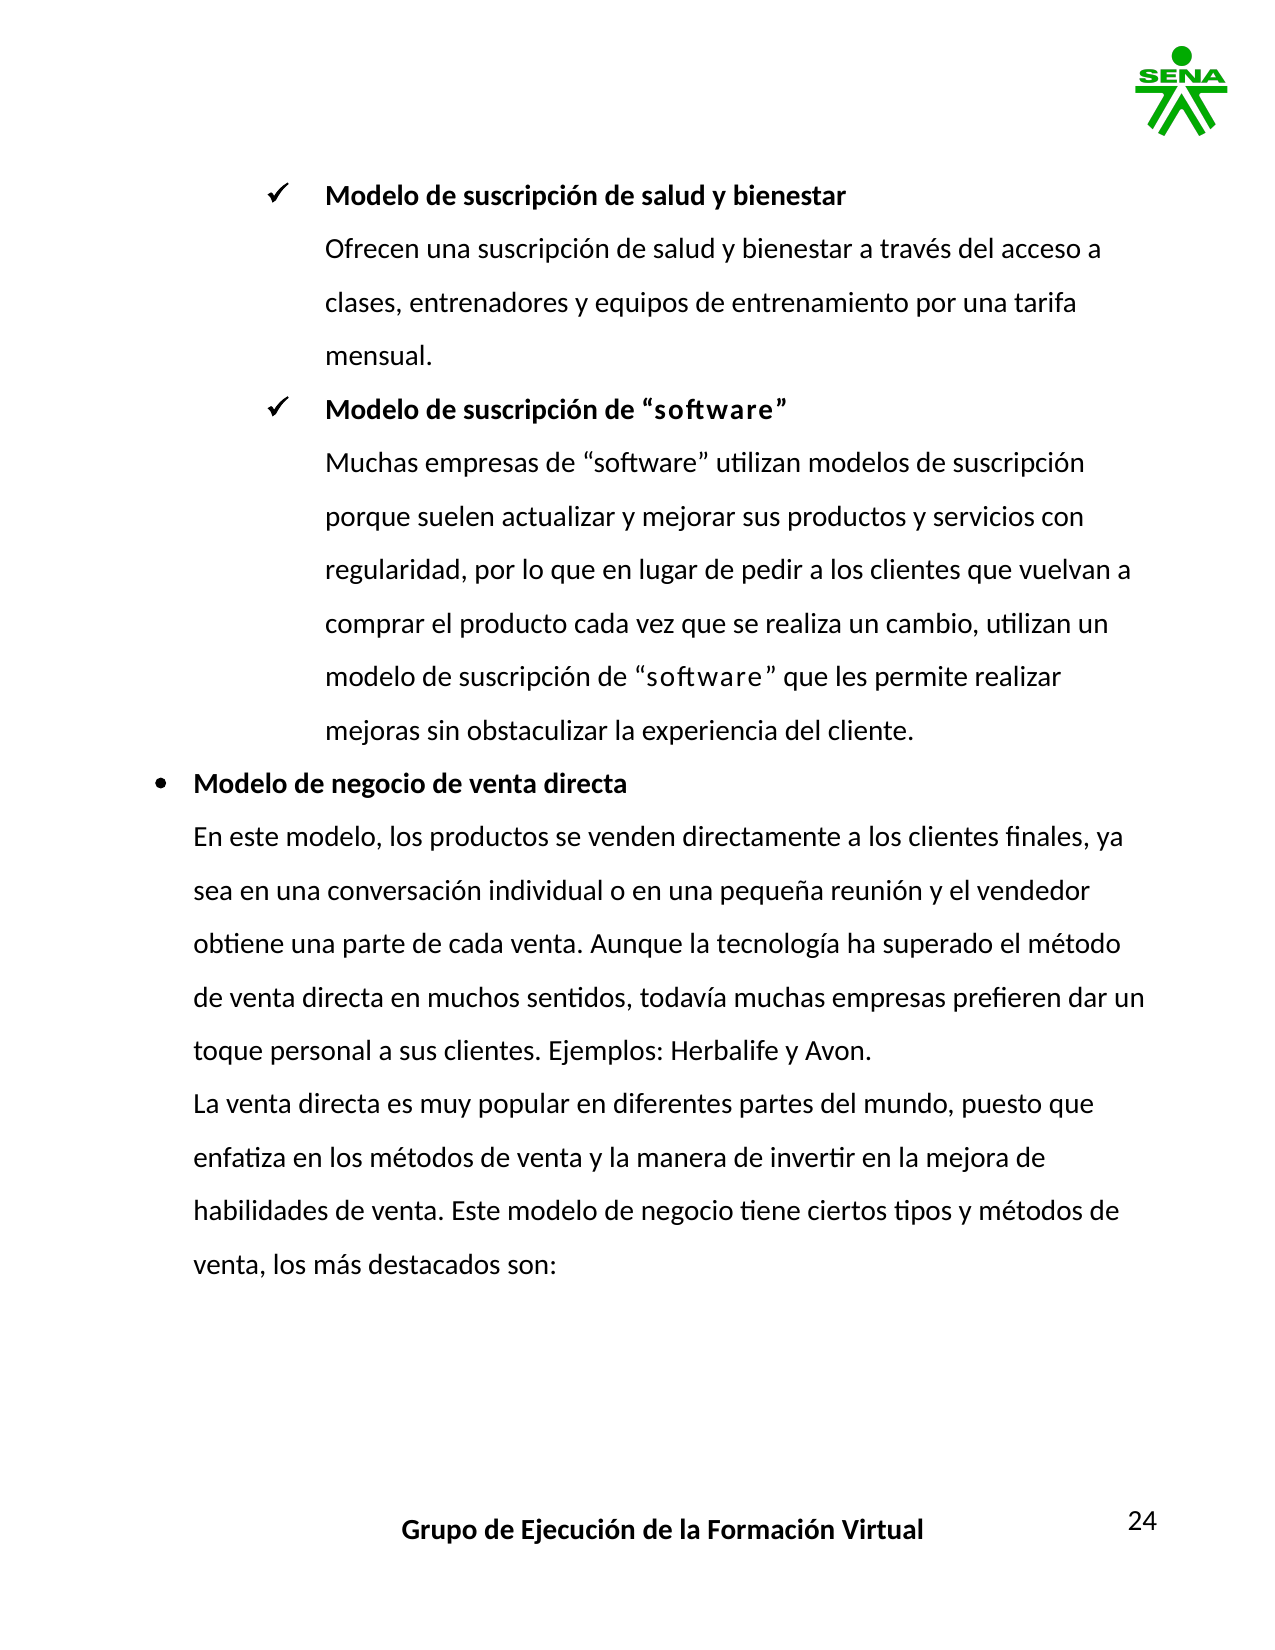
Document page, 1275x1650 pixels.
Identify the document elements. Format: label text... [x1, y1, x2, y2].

list Modelo de negocio de venta directa [156, 765, 1157, 801]
list Muchas empresas de “software” utilizan modelos de suscripción porque suelen actualizar y mejorar sus productos y servicios con regularidad, por lo que en lugar de pedir a los clientes que vuelvan a comprar el producto cada vez que se realiza un cambio, utilizan un modelo de suscripción de “software” que les permite realizar mejoras sin obstaculizar la experiencia del cliente. [325, 444, 1157, 747]
list Ofrecen una suscripción de salud y bienestar a través del acceso a clases, entrenadores y equipos de entrenamiento por una tarifa mensual. [325, 231, 1157, 373]
list Modelo de suscripción de salud y bienestar [266, 177, 1157, 213]
picture [1135, 46, 1228, 136]
list En este modelo, los productos se venden directamente a los clientes finales, ya sea en una conversación individual o en una pequeña reunión y el vendedor obtiene una parte de cada venta. Aunque la tecnología ha superado el método de venta directa en muchos sentidos, todavía muchas empresas prefieren dar un toque personal a sus clientes. Ejemplos: Herbalife y Avon. [193, 818, 1157, 1068]
list Modelo de suscripción de “software” [266, 391, 1157, 427]
list La venta directa es muy popular en diferentes partes del mundo, puesto que enfatiza en los métodos de venta y la manera de invertir en la mejora de habilidades de venta. Este modelo de negocio tiene ciertos tipos y métodos de venta, los más destacados son: [193, 1086, 1157, 1282]
